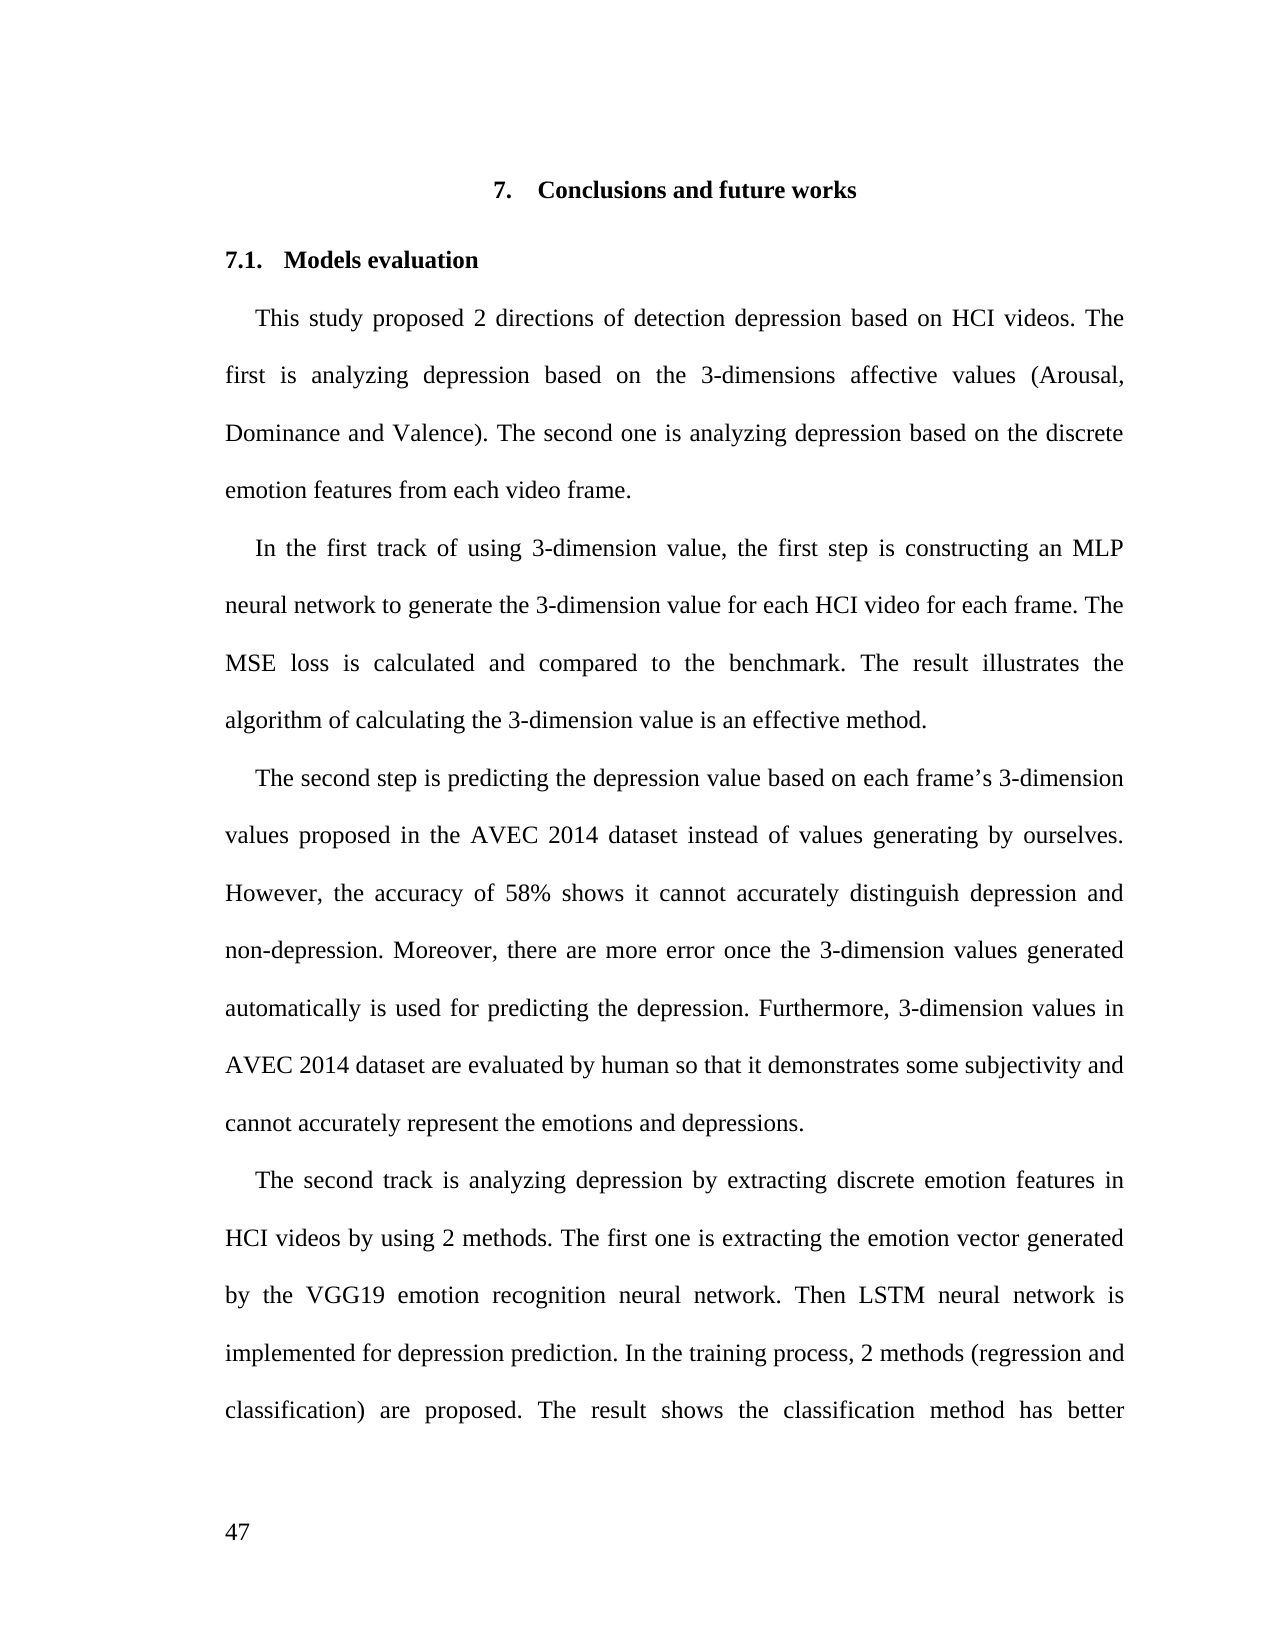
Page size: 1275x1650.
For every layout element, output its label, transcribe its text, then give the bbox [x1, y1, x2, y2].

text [225, 1165, 1125, 1424]
text In the first track of using 3-dimension value, the first step is constructing an MLP neural network to generate the 3-dimension value for each HCI video for each frame. The MSE loss is calculated and compared to the benchmark. The result illustrates the algorithm of calculating the 3-dimension value is an effective method. [225, 533, 1125, 734]
subtitle Models evaluation [225, 245, 1125, 274]
subtitle Conclusions and future works [225, 175, 1125, 204]
text This study proposed 2 directions of detection depression based on HCI videos. The first is analyzing depression based on the 3-dimensions affective values (Arousal, Dominance and Valence). The second one is analyzing depression based on the discrete emotion features from each video frame. [225, 303, 1125, 504]
text The second step is predicting the depression value based on each frame’s 3-dimension values proposed in the AVEC 2014 dataset instead of values generating by ourselves. However, the accuracy of 58% shows it cannot accurately distinguish depression and non-depression. Moreover, there are more error once the 3-dimension values generated automatically is used for predicting the depression. Furthermore, 3-dimension values in AVEC 2014 dataset are evaluated by human so that it demonstrates some subjectivity and cannot accurately represent the emotions and depressions. [225, 763, 1125, 1137]
